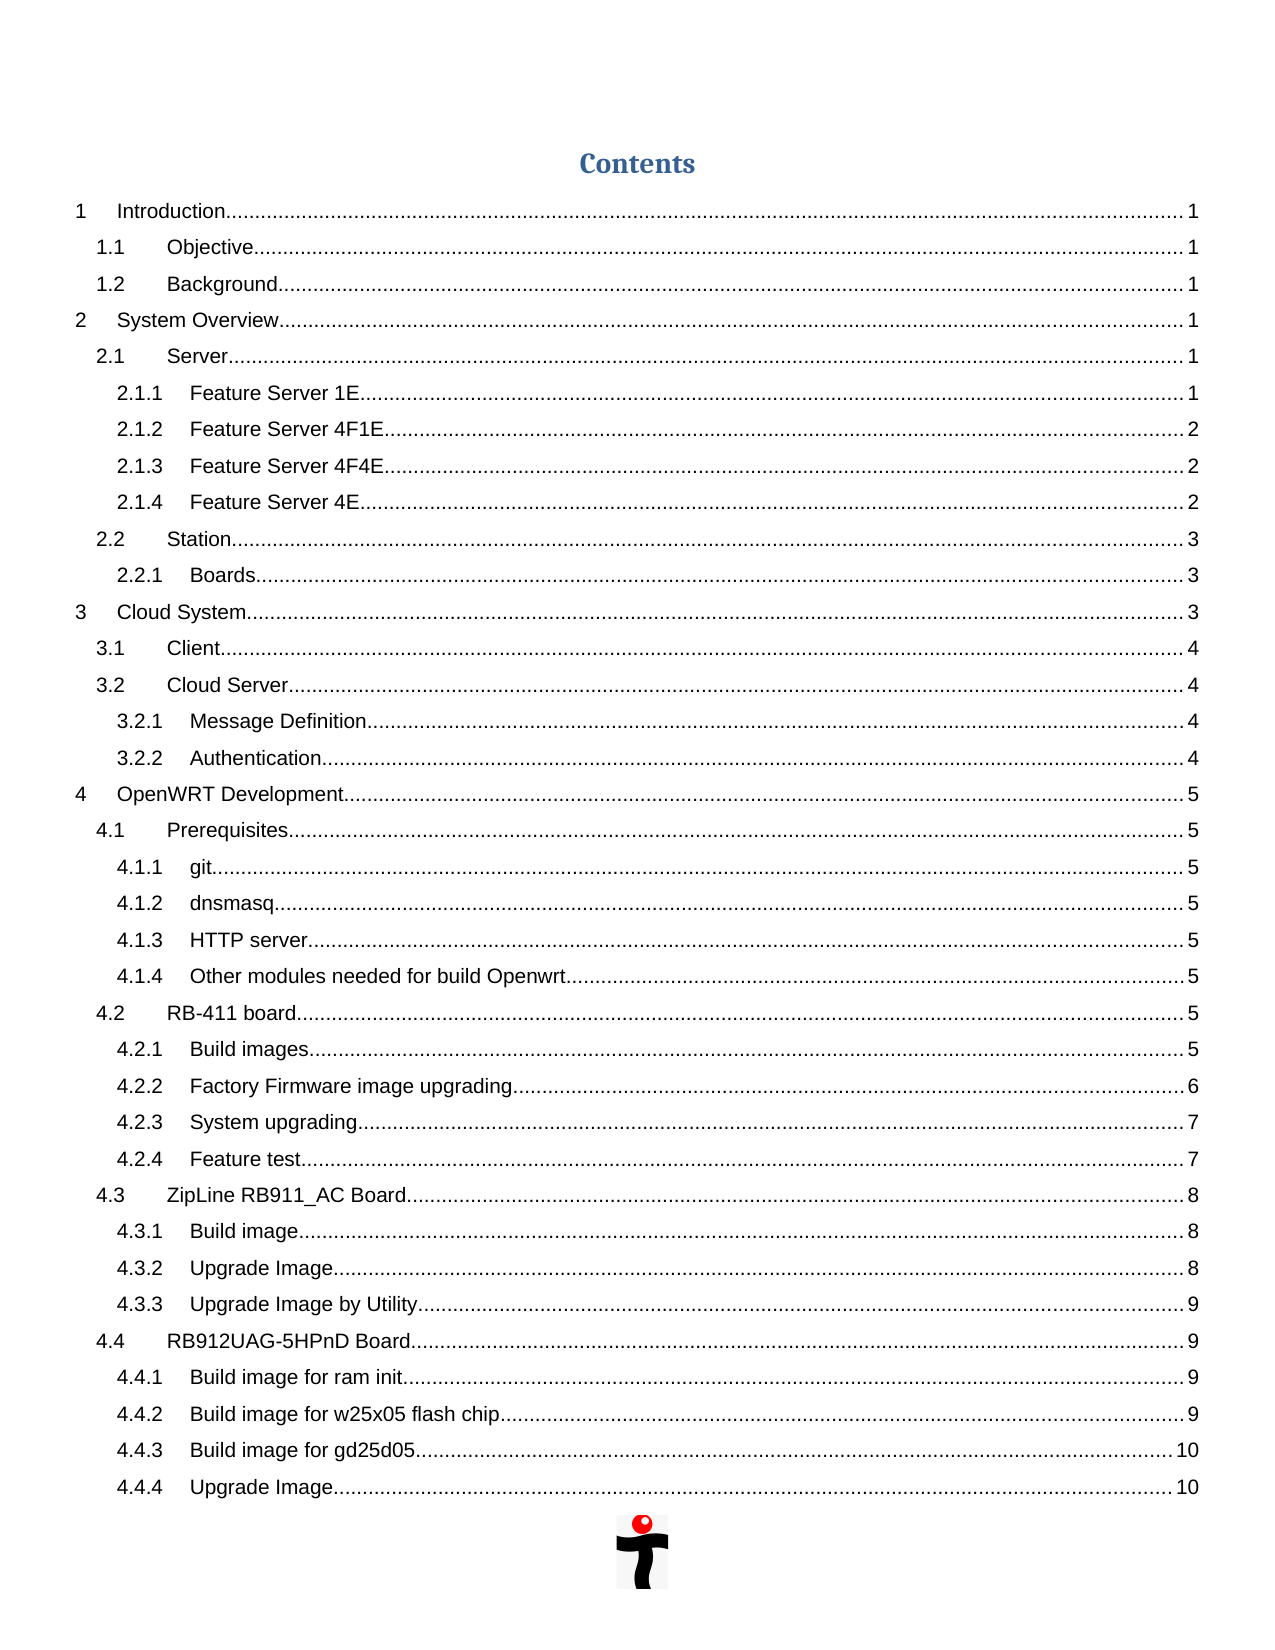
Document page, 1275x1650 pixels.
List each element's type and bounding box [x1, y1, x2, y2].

picture [616, 1515, 669, 1589]
